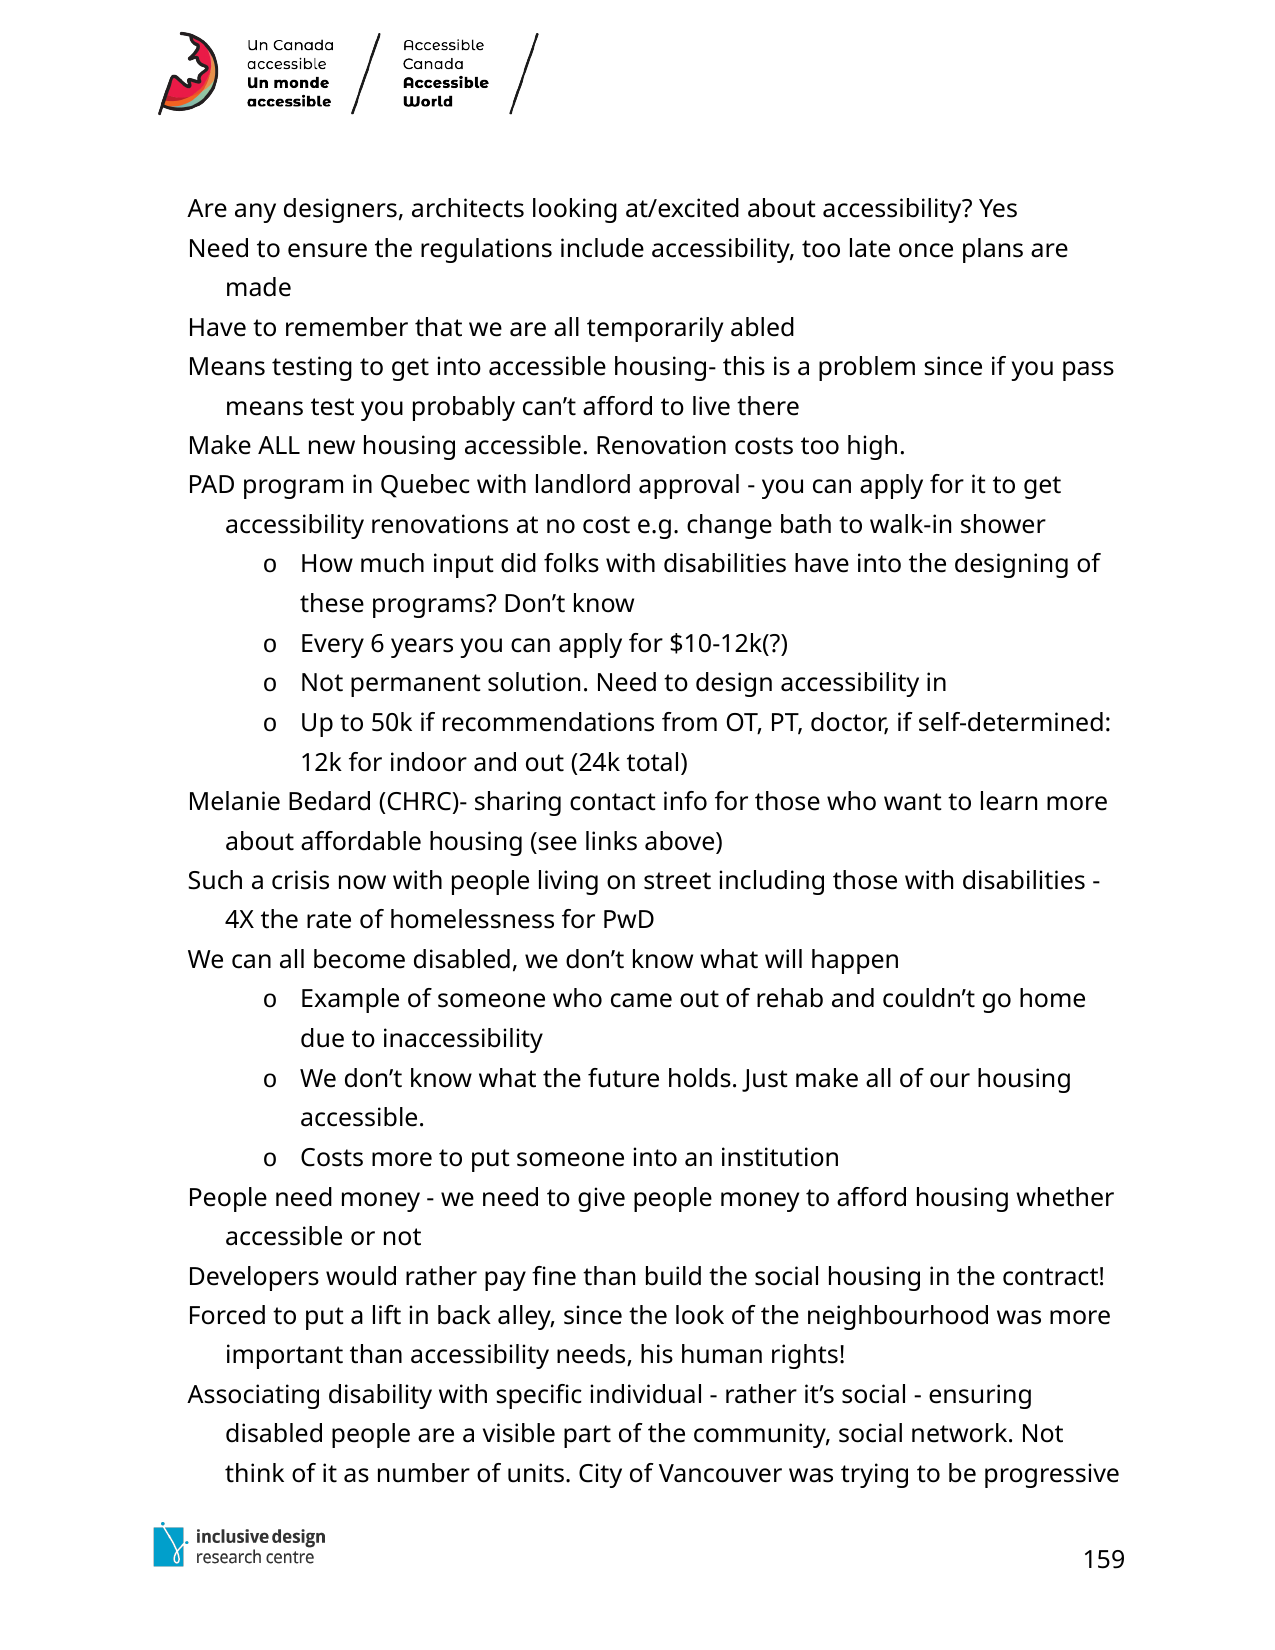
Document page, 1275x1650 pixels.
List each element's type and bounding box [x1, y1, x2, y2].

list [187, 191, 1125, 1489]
picture [150, 24, 546, 123]
picture [150, 1520, 340, 1583]
